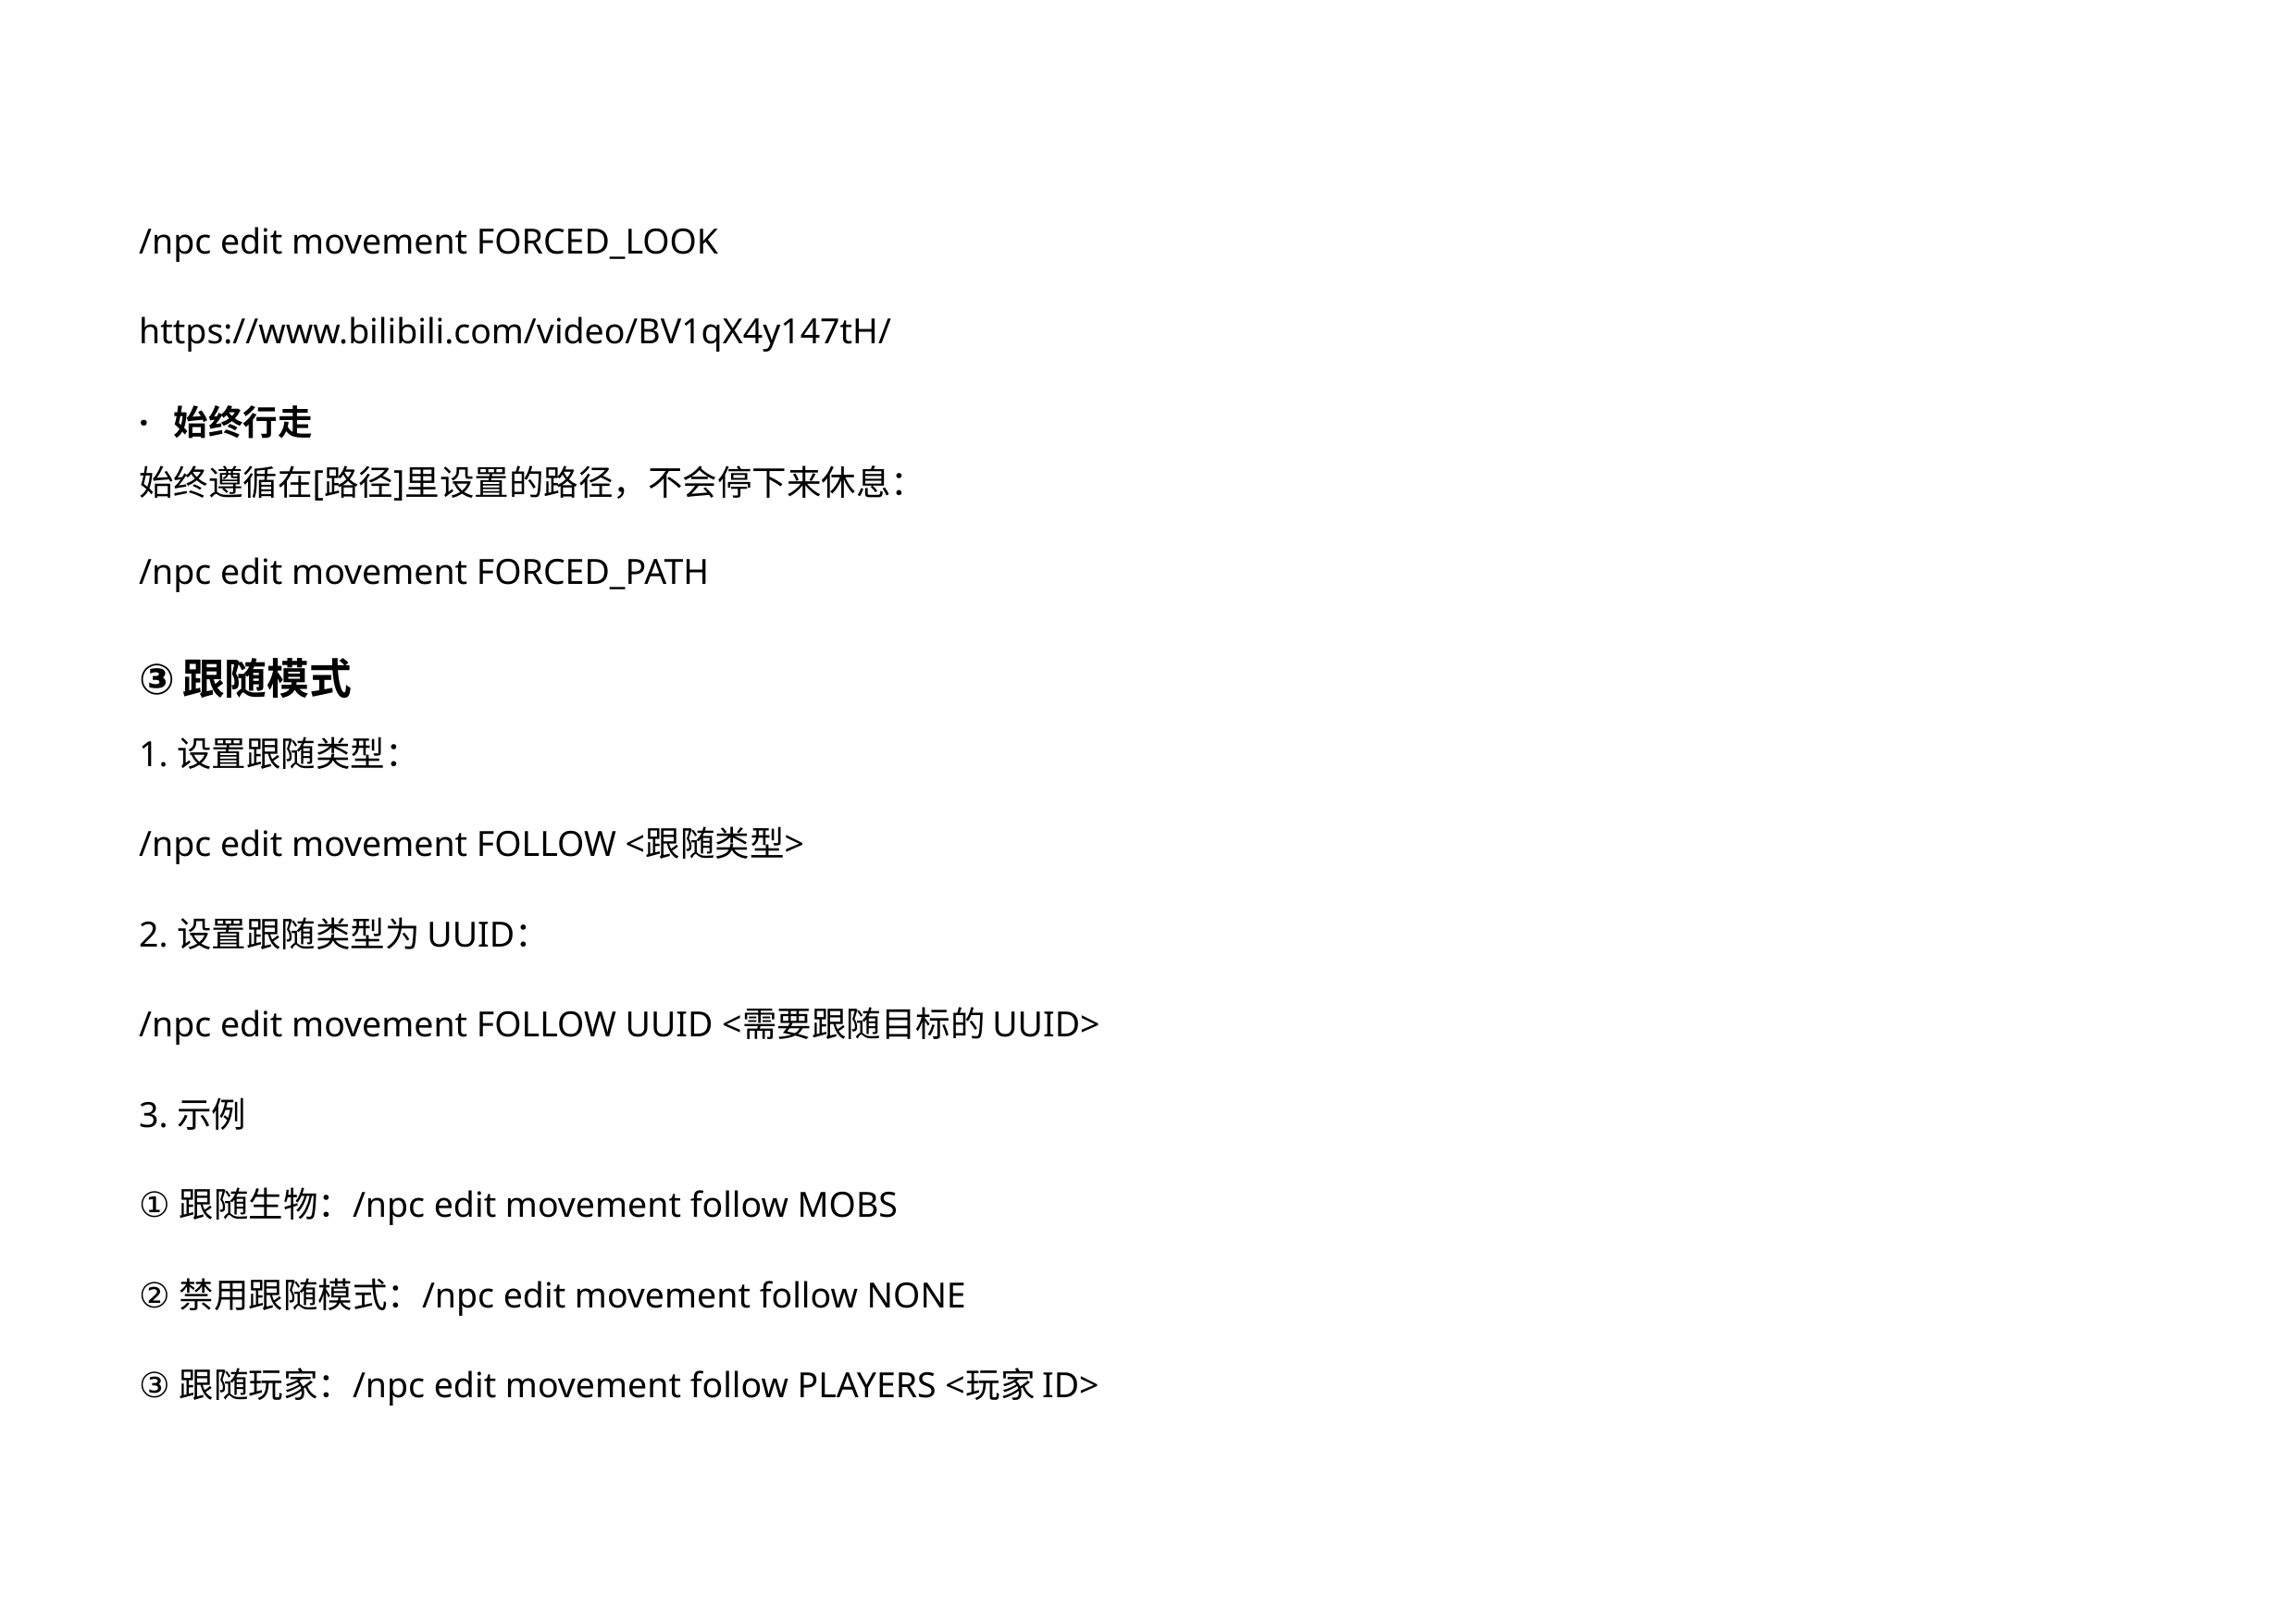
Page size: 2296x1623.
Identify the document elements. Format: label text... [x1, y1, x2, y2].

text /npc edit movement FOLLOW UUID <需要跟随目标的UUID> [139, 992, 2156, 1052]
text /npc edit movement FOLLOW <跟随类型> [139, 812, 2156, 872]
list 跟随模式 [139, 631, 2156, 721]
text ③ 跟随玩家：/npc edit movement follow PLAYERS <玩家ID> [139, 1353, 2156, 1413]
text /npc edit movement FORCED_PATH [139, 540, 2156, 601]
text 3. 示例 [139, 1082, 2156, 1142]
text ② 禁用跟随模式：/npc edit movement follow NONE [139, 1262, 2156, 1322]
text 2. 设置跟随类型为UUID： [139, 901, 2156, 961]
text https://www.bilibili.com/video/BV1qX4y147tH/ [139, 300, 2156, 360]
text 始终遵循在[路径]里设置的路径，不会停下来休息： [139, 451, 2156, 511]
text ① 跟随生物：/npc edit movement follow MOBS [139, 1172, 2156, 1233]
text /npc edit movement FORCED_LOOK [139, 210, 2156, 270]
list 始终行走 [139, 390, 2156, 451]
text 1. 设置跟随类型： [139, 721, 2156, 781]
